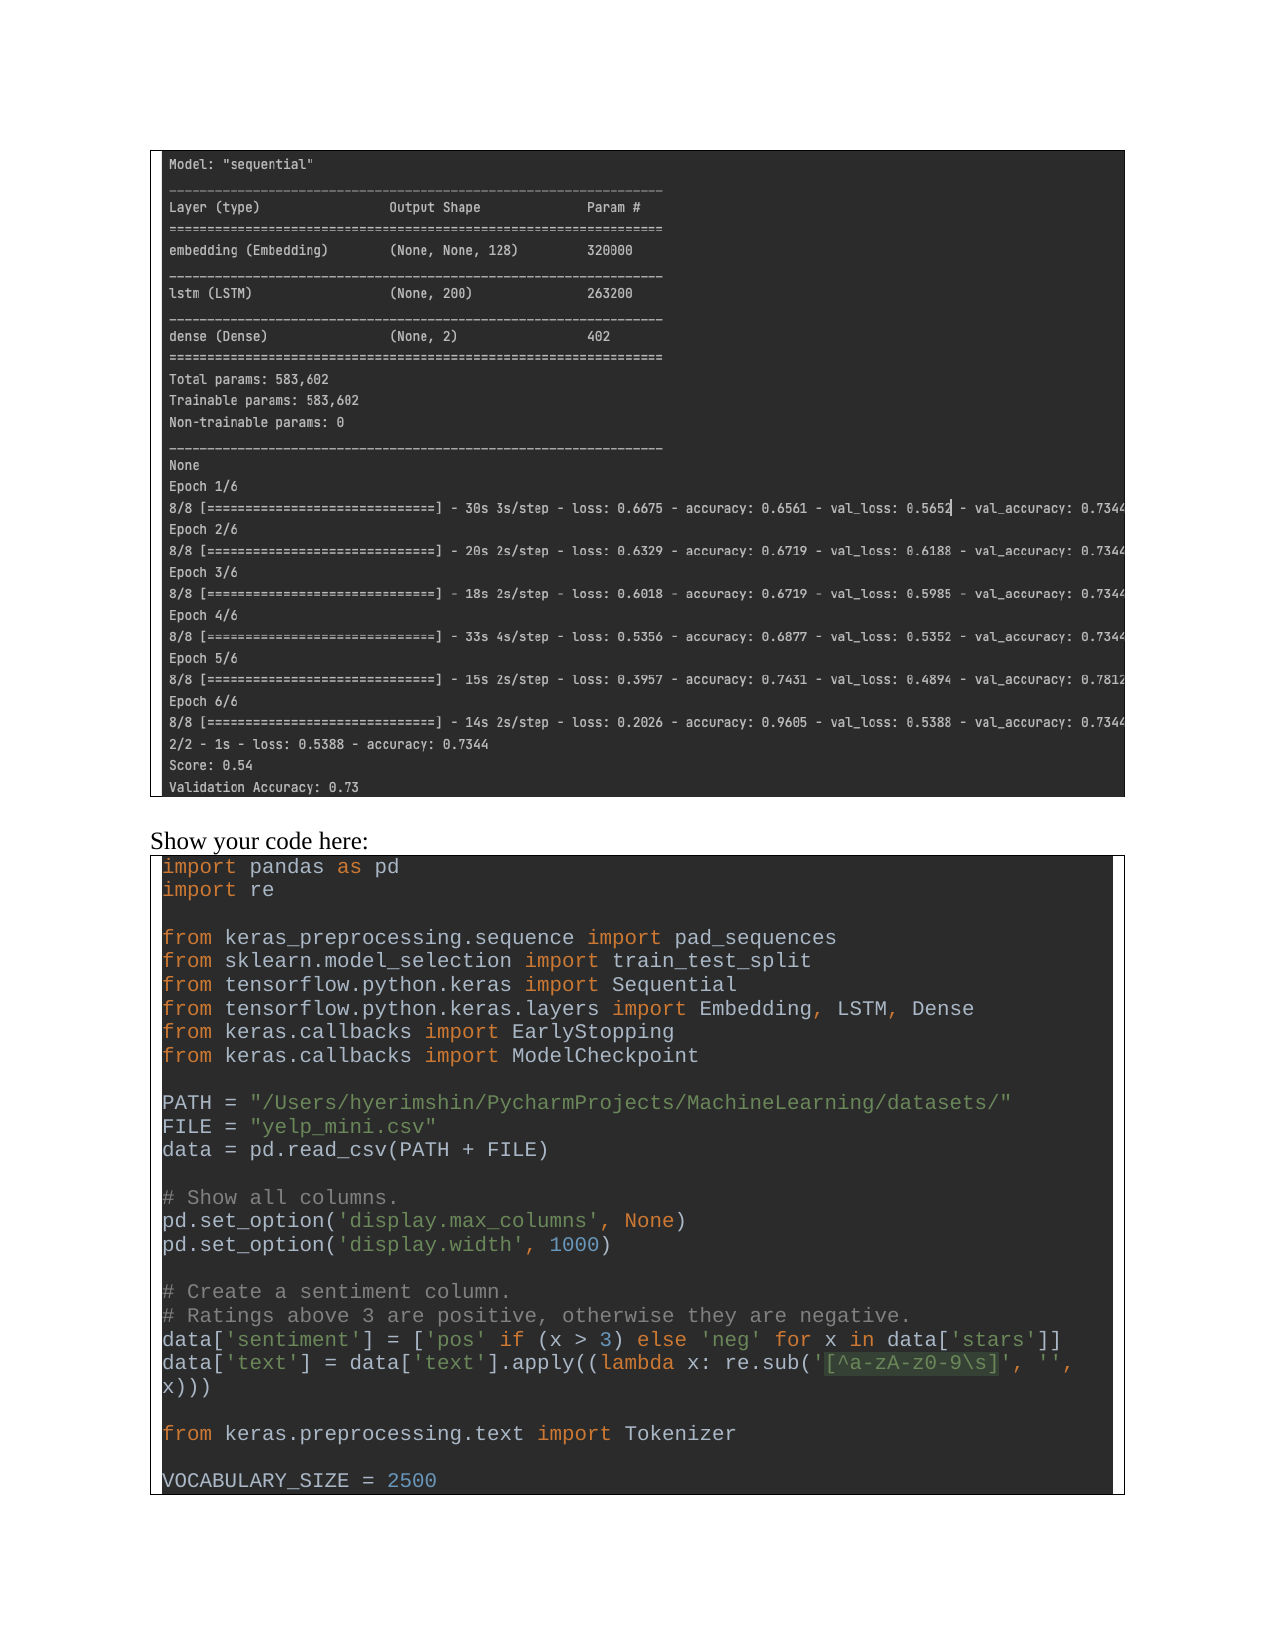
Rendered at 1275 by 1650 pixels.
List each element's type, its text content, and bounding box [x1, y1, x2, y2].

picture [161, 151, 1125, 797]
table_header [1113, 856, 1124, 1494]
text Show your code here: [150, 826, 1125, 855]
table_header [151, 151, 161, 796]
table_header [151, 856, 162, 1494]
